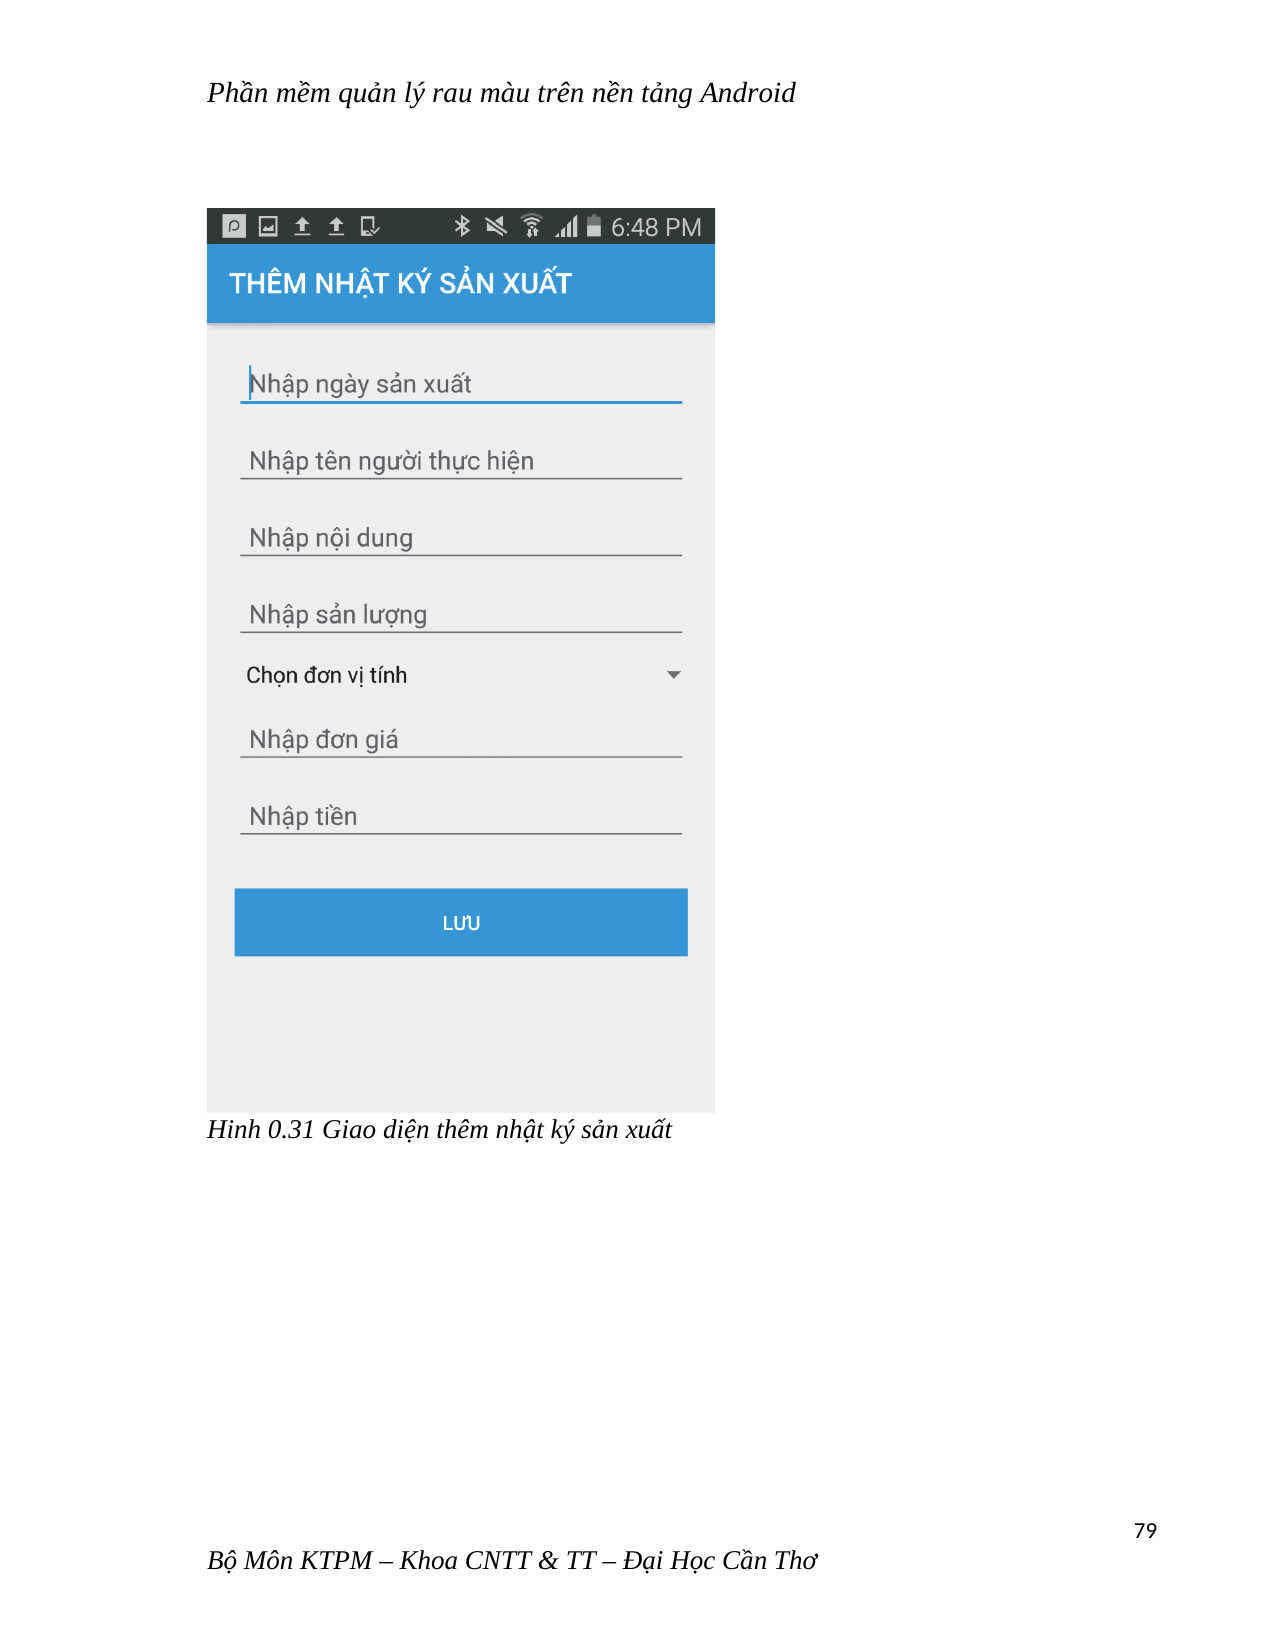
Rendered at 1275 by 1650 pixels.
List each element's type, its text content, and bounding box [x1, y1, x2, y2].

picture [206, 208, 716, 1113]
text Hinh 0.31 Giao diện thêm nhật ký sản xuất [207, 1113, 1157, 1144]
